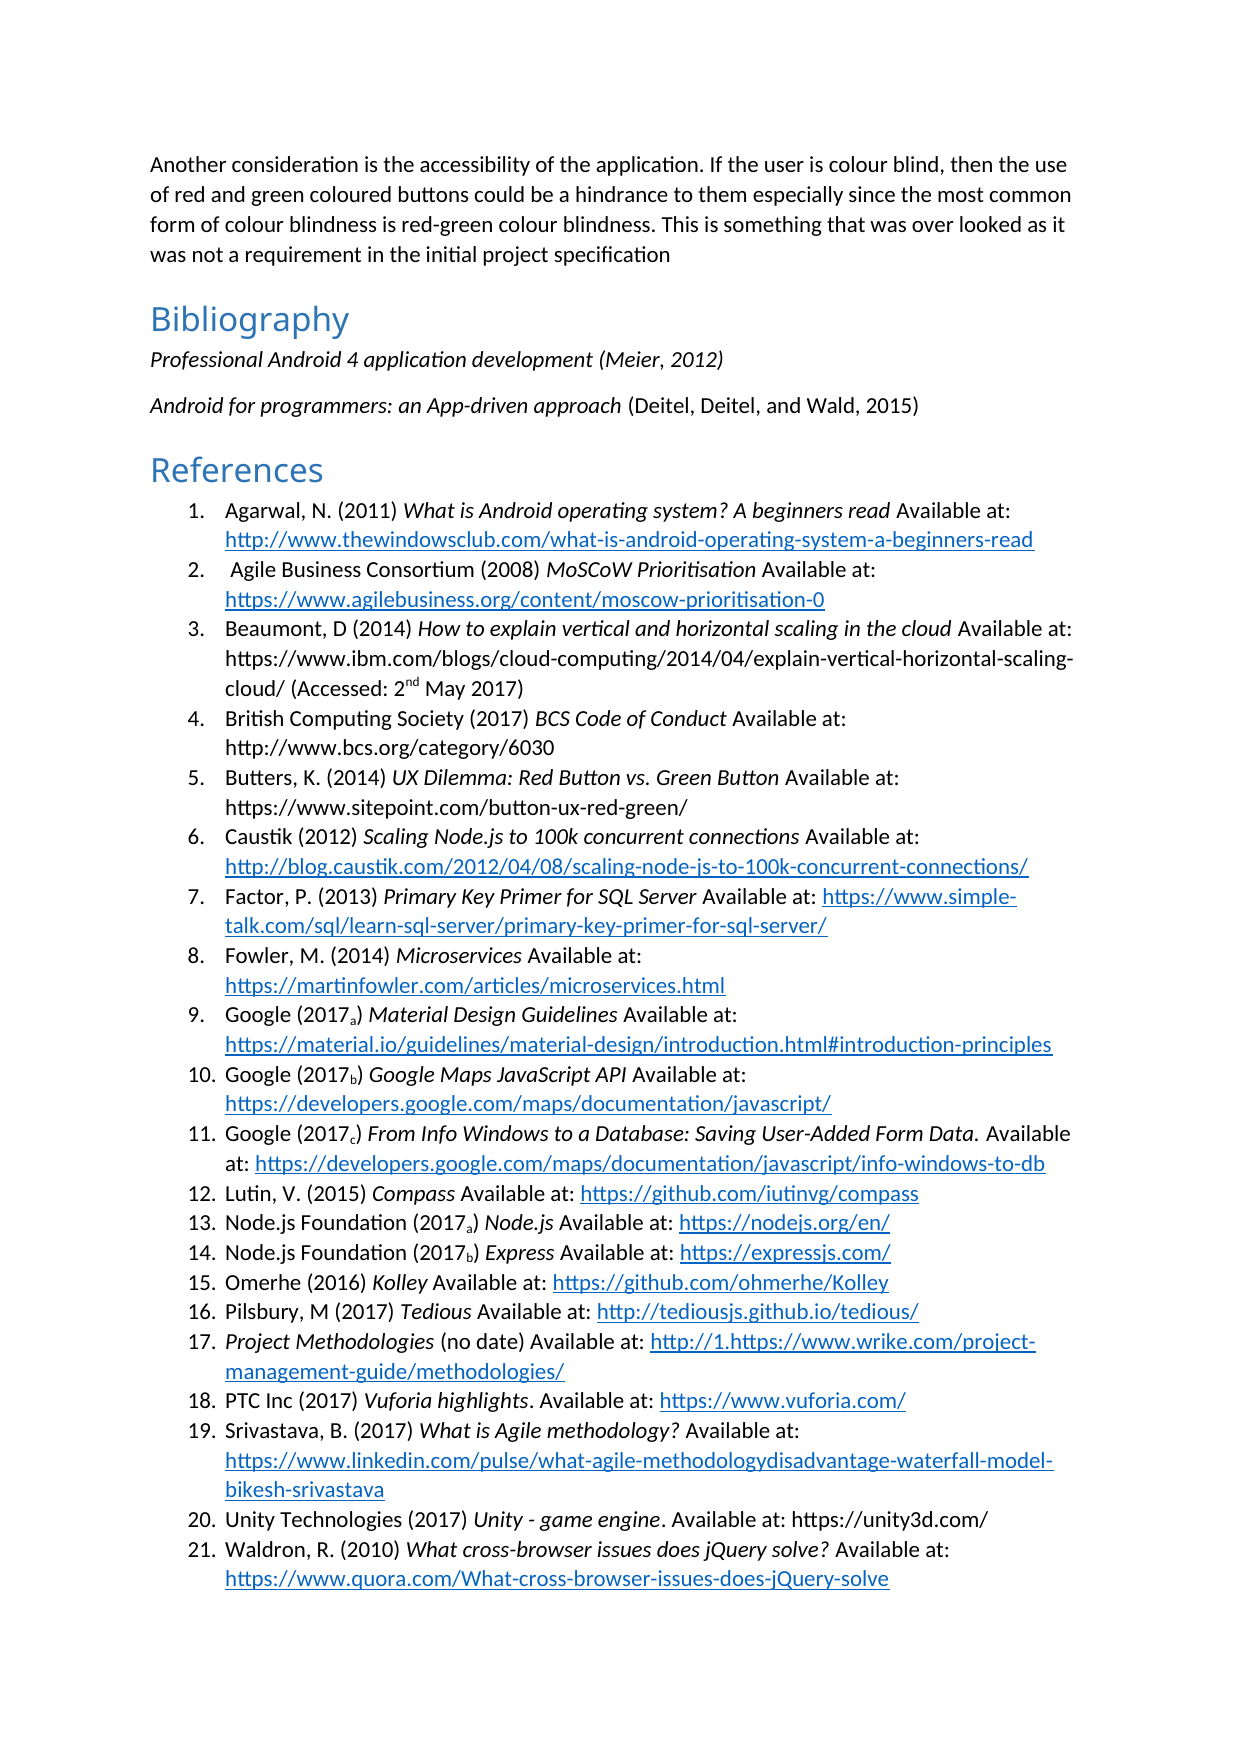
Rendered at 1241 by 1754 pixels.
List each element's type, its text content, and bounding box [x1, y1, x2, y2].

list Factor, P. (2013) Primary Key Primer for SQL Server Available at: https://www.simple-talk.com/sql/learn-sql-server/primary-key-primer-for-sql-server/ [187, 882, 1090, 939]
list Caustik (2012) Scaling Node.js to 100k concurrent connections Available at: http://blog.caustik.com/2012/04/08/scaling-node-js-to-100k-concurrent-connections/ [187, 822, 1090, 880]
list Srivastava, B. (2017) What is Agile methodology? Available at: https://www.linkedin.com/pulse/what-agile-methodologydisadvantage-waterfall-model-bikesh-srivastava [187, 1416, 1090, 1503]
list Unity Technologies (2017) Unity - game engine. Available at: https://unity3d.com/ [187, 1505, 1090, 1533]
list Project Methodologies (no date) Available at: http://1.https://www.wrike.com/project-management-guide/methodologies/ [187, 1327, 1090, 1385]
subtitle References [150, 447, 1090, 492]
list Omerhe (2016) Kolley Available at: https://github.com/ohmerhe/Kolley [187, 1268, 1090, 1296]
list Node.js Foundation (2017b) Express Available at: https://expressjs.com/ [187, 1238, 1090, 1266]
list Google (2017c) From Info Windows to a Database: Saving User-Added Form Data. Available at: https://developers.google.com/maps/documentation/javascript/info-windows-to-db [187, 1119, 1090, 1177]
text Another consideration is the accessibility of the application. If the user is colour blind, then the use of red and green coloured buttons could be a hindrance to them especially since the most common form of colour blindness is red-green colour blindness. This is something that was over looked as it was not a requirement in the initial project specification [150, 150, 1090, 269]
list Google (2017a) Material Design Guidelines Available at: https://material.io/guidelines/material-design/introduction.html#introduction-principles [187, 1001, 1090, 1058]
subtitle Bibliography [150, 296, 1090, 341]
text Android for programmers: an App-driven approach (Deitel, Deitel, and Wald, 2015) [150, 392, 1090, 420]
list Beaumont, D (2014) How to explain vertical and horizontal scaling in the cloud Available at: https://www.ibm.com/blogs/cloud-computing/2014/04/explain-vertical-horizontal-scaling-cloud/ (Accessed: 2nd May 2017) [187, 614, 1090, 702]
list Fowler, M. (2014) Microservices Available at: https://martinfowler.com/articles/microservices.html [187, 941, 1090, 999]
list Google (2017b) Google Maps JavaScript API Available at: https://developers.google.com/maps/documentation/javascript/ [187, 1060, 1090, 1118]
text Professional Android 4 application development (Meier, 2012) [150, 345, 1090, 373]
list Agarwal, N. (2011) What is Android operating system? A beginners read Available at: http://www.thewindowsclub.com/what-is-android-operating-system-a-beginners-read [187, 496, 1090, 553]
list Node.js Foundation (2017a) Node.js Available at: https://nodejs.org/en/ [187, 1208, 1090, 1236]
list Waldron, R. (2010) What cross-browser issues does jQuery solve? Available at: https://www.quora.com/What-cross-browser-issues-does-jQuery-solve [187, 1535, 1090, 1593]
list Agile Business Consortium (2008) MoSCoW Prioritisation Available at: https://www.agilebusiness.org/content/moscow-prioritisation-0 [187, 555, 1090, 613]
list Pilsbury, M (2017) Tedious Available at: http://tediousjs.github.io/tedious/ [187, 1297, 1090, 1325]
list British Computing Society (2017) BCS Code of Conduct Available at: http://www.bcs.org/category/6030 [187, 704, 1090, 761]
list Butters, K. (2014) UX Dilemma: Red Button vs. Green Button Available at: https://www.sitepoint.com/button-ux-red-green/ [187, 763, 1090, 821]
list Lutin, V. (2015) Compass Available at: https://github.com/iutinvg/compass [187, 1179, 1090, 1207]
list PTC Inc (2017) Vuforia highlights. Available at: https://www.vuforia.com/ [187, 1386, 1090, 1414]
